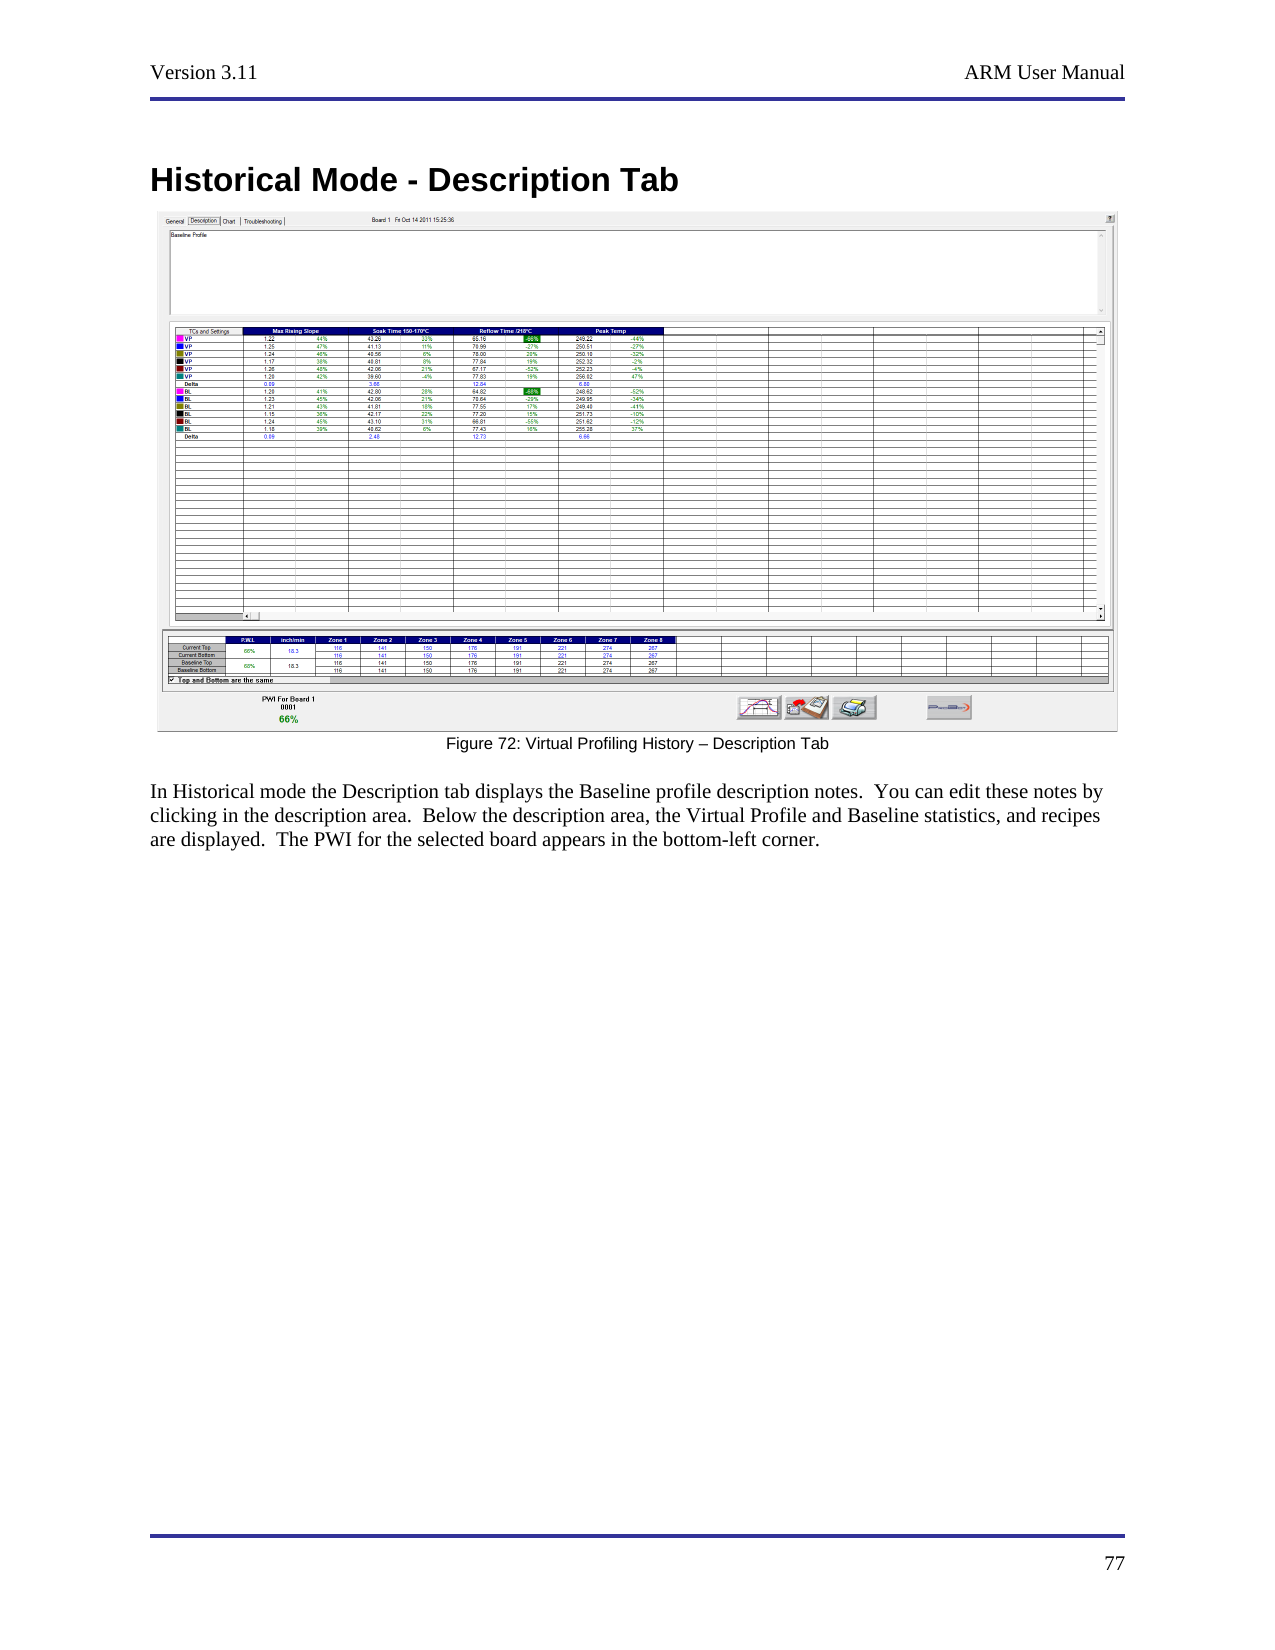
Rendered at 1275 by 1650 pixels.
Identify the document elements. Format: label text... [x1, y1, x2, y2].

picture [157, 211, 1118, 732]
subtitle Historical Mode - Description Tab [150, 160, 1125, 198]
text Figure 72: Virtual Profiling History – Description Tab [150, 733, 1125, 753]
text In Historical mode the Description tab displays the Baseline profile description notes. You can edit these notes by clicking in the description area. Below the description area, the Virtual Profile and Baseline statistics, and recipes are displayed. The PWI for the selected board appears in the bottom-left corner. [150, 779, 1125, 851]
